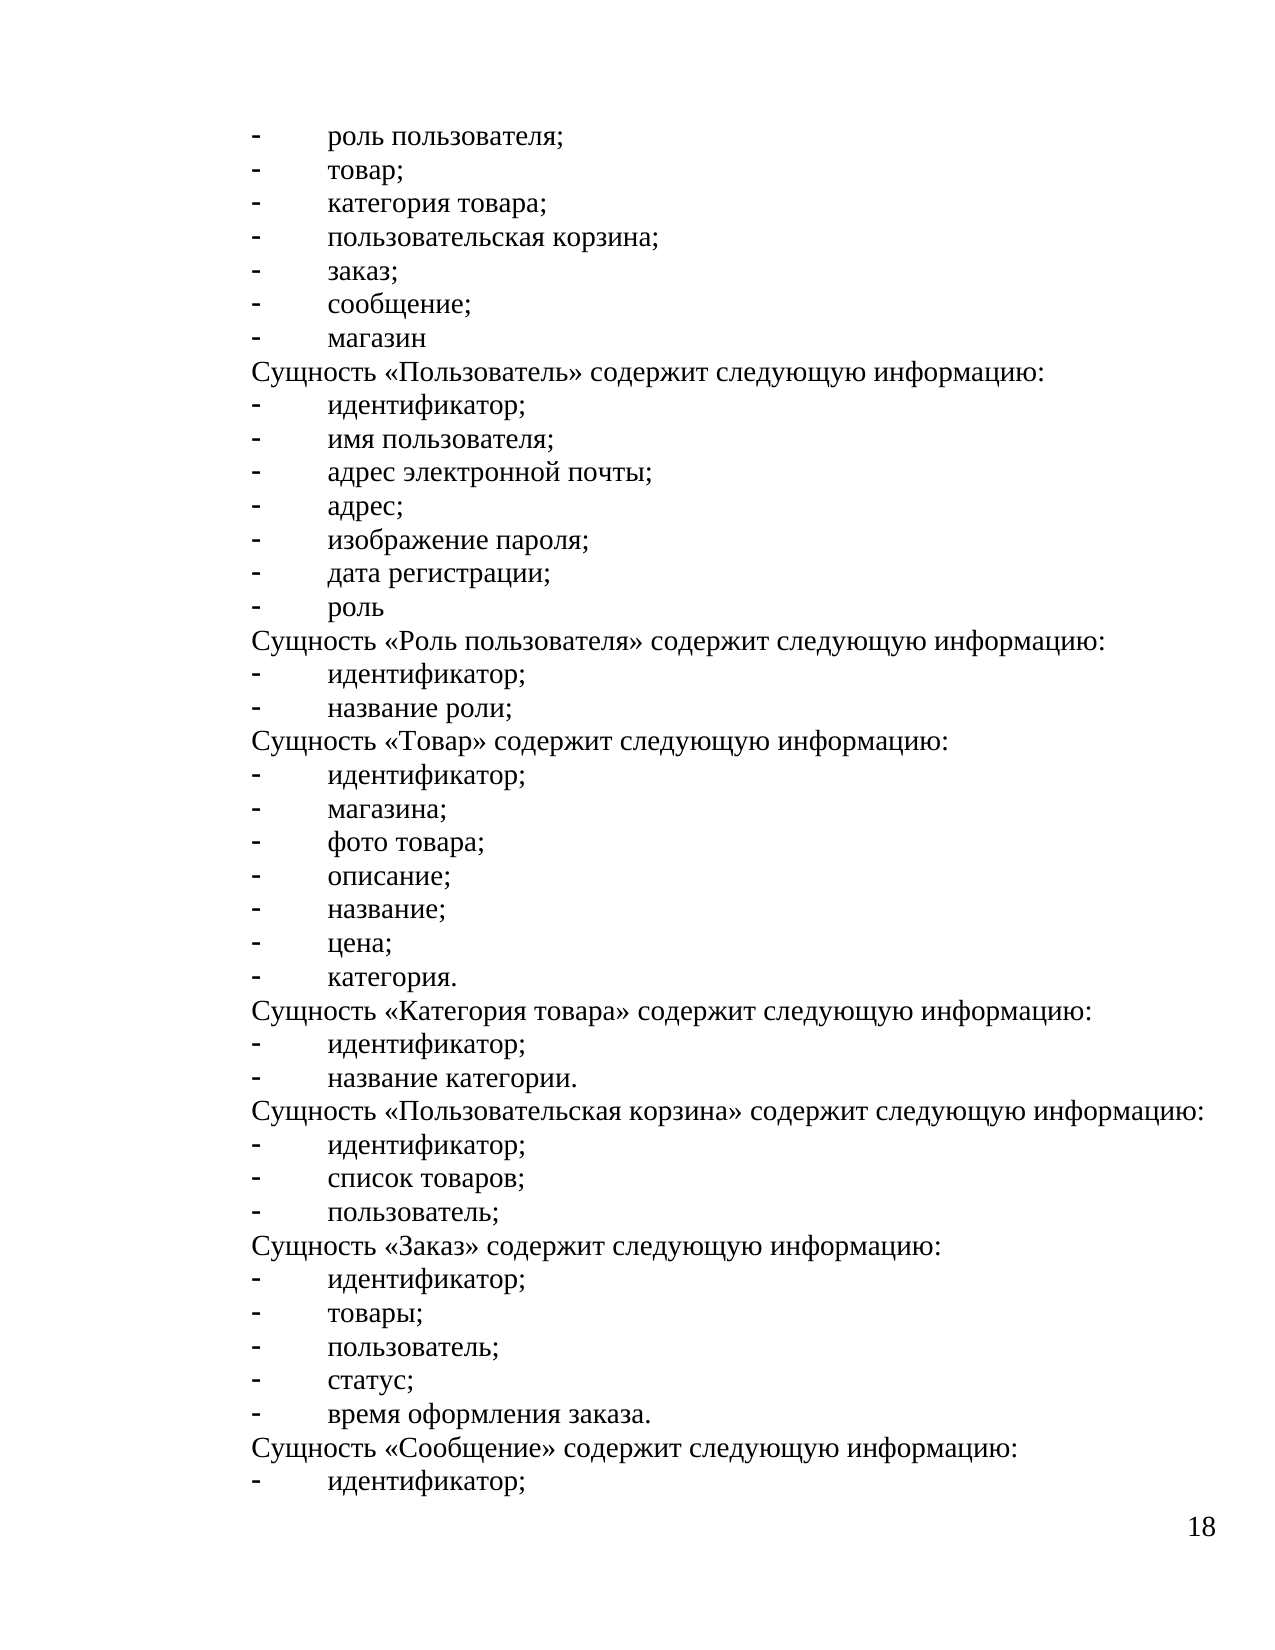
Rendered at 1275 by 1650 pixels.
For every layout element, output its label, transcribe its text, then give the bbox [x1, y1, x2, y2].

list магазина; [177, 791, 1216, 824]
list идентификатор; [177, 387, 1216, 421]
list изображение пароля; [177, 522, 1216, 555]
list идентификатор; [177, 1127, 1216, 1161]
text Сущность «Пользователь» содержит следующую информацию: [177, 354, 1216, 387]
list категория. [177, 959, 1216, 993]
list имя пользователя; [177, 421, 1216, 454]
list статус; [177, 1362, 1216, 1396]
list фото товара; [177, 824, 1216, 858]
text Сущность «Товар» содержит следующую информацию: [177, 723, 1216, 757]
list пользователь; [177, 1194, 1216, 1228]
list роль [177, 589, 1216, 623]
list адрес; [177, 488, 1216, 522]
list категория товара; [177, 185, 1216, 219]
list цена; [177, 925, 1216, 959]
list идентификатор; [177, 1261, 1216, 1295]
list магазин [177, 320, 1216, 354]
text Сущность «Пользовательская корзина» содержит следующую информацию: [177, 1093, 1216, 1127]
list адрес электронной почты; [177, 454, 1216, 488]
list название; [177, 892, 1216, 925]
list пользовательская корзина; [177, 219, 1216, 253]
text Сущность «Заказ» содержит следующую информацию: [177, 1228, 1216, 1261]
list идентификатор; [177, 656, 1216, 690]
list название роли; [177, 690, 1216, 723]
text Сущность «Сообщение» содержит следующую информацию: [177, 1430, 1216, 1463]
list дата регистрации; [177, 555, 1216, 589]
text Сущность «Категория товара» содержит следующую информацию: [177, 993, 1216, 1026]
list роль пользователя; [177, 118, 1216, 152]
list идентификатор; [177, 757, 1216, 791]
list идентификатор; [177, 1026, 1216, 1060]
list идентификатор; [177, 1463, 1216, 1497]
list заказ; [177, 253, 1216, 286]
list название категории. [177, 1060, 1216, 1093]
list товар; [177, 152, 1216, 185]
list список товаров; [177, 1161, 1216, 1194]
list пользователь; [177, 1329, 1216, 1362]
list сообщение; [177, 286, 1216, 320]
list время оформления заказа. [177, 1396, 1216, 1430]
list описание; [177, 858, 1216, 892]
list товары; [177, 1295, 1216, 1329]
text Сущность «Роль пользователя» содержит следующую информацию: [177, 623, 1216, 656]
